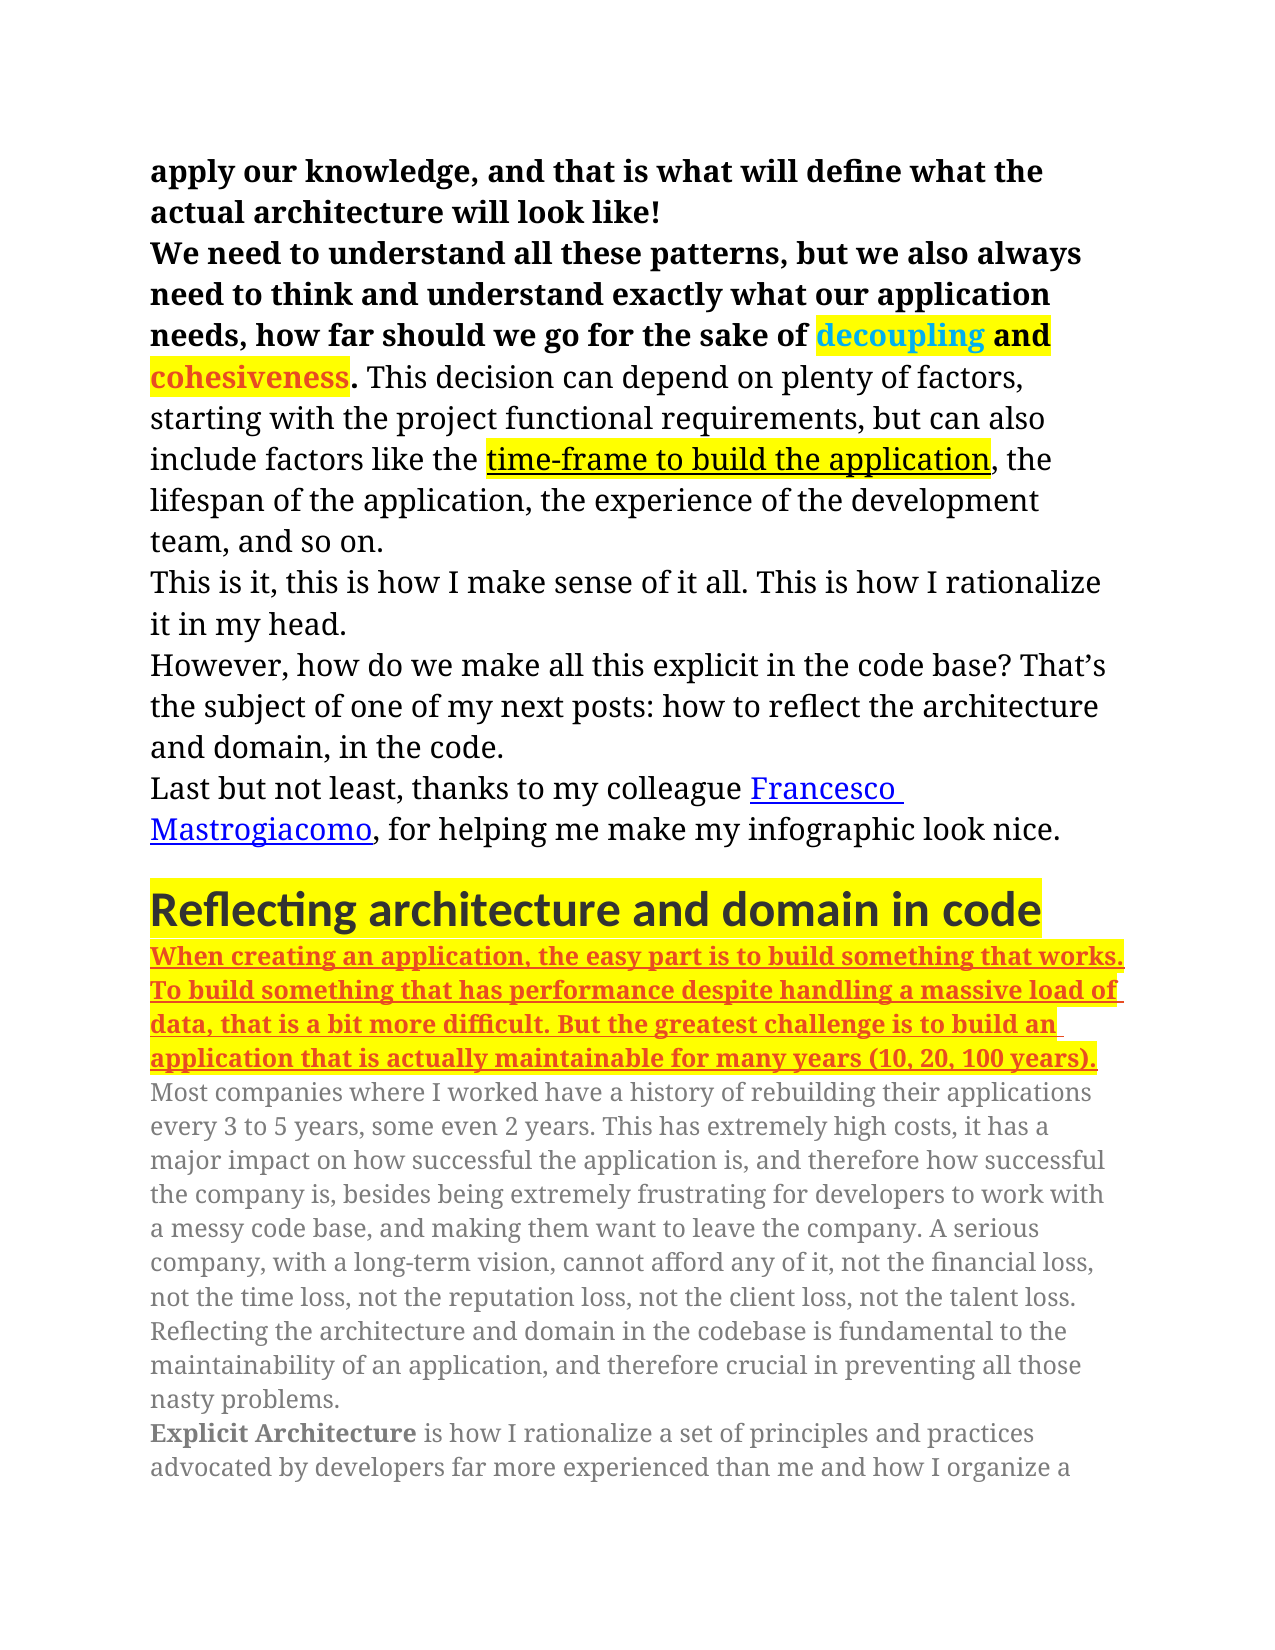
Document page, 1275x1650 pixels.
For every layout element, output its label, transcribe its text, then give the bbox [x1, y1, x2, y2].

text Reflecting the architecture and domain in the codebase is fundamental to the maintainability of an application, and therefore crucial in preventing all those nasty problems. [150, 1313, 1125, 1415]
text Last but not least, thanks to my colleague Francesco Mastrogiacomo, for helping me make my infographic look nice. [896, 767, 1125, 849]
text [150, 1415, 1125, 1483]
text We need to understand all these patterns, but we also always need to think and understand exactly what our application needs, how far should we go for the sake of decoupling and cohesiveness. This decision can depend on plenty of factors, starting with the project functional requirements, but can also include factors like the time-frame to build the application, the lifespan of the application, the experience of the development team, and so on. [150, 232, 1125, 561]
text However, how do we make all this explicit in the code base? That’s the subject of one of my next posts: how to reflect the architecture and domain, in the code. [504, 644, 1125, 767]
text Reflecting architecture and domain in code [150, 877, 1125, 938]
text This is it, this is how I make sense of it all. This is how I rationalize it in my head. [347, 561, 1125, 644]
text Most companies where I worked have a history of rebuilding their applications every 3 to 5 years, some even 2 years. This has extremely high costs, it has a major impact on how successful the application is, and therefore how successful the company is, besides being extremely frustrating for developers to work with a messy code base, and making them want to leave the company. A serious company, with a long-term vision, cannot afford any of it, not the financial loss, not the time loss, not the reputation loss, not the client loss, not the talent loss. [150, 1075, 1125, 1313]
